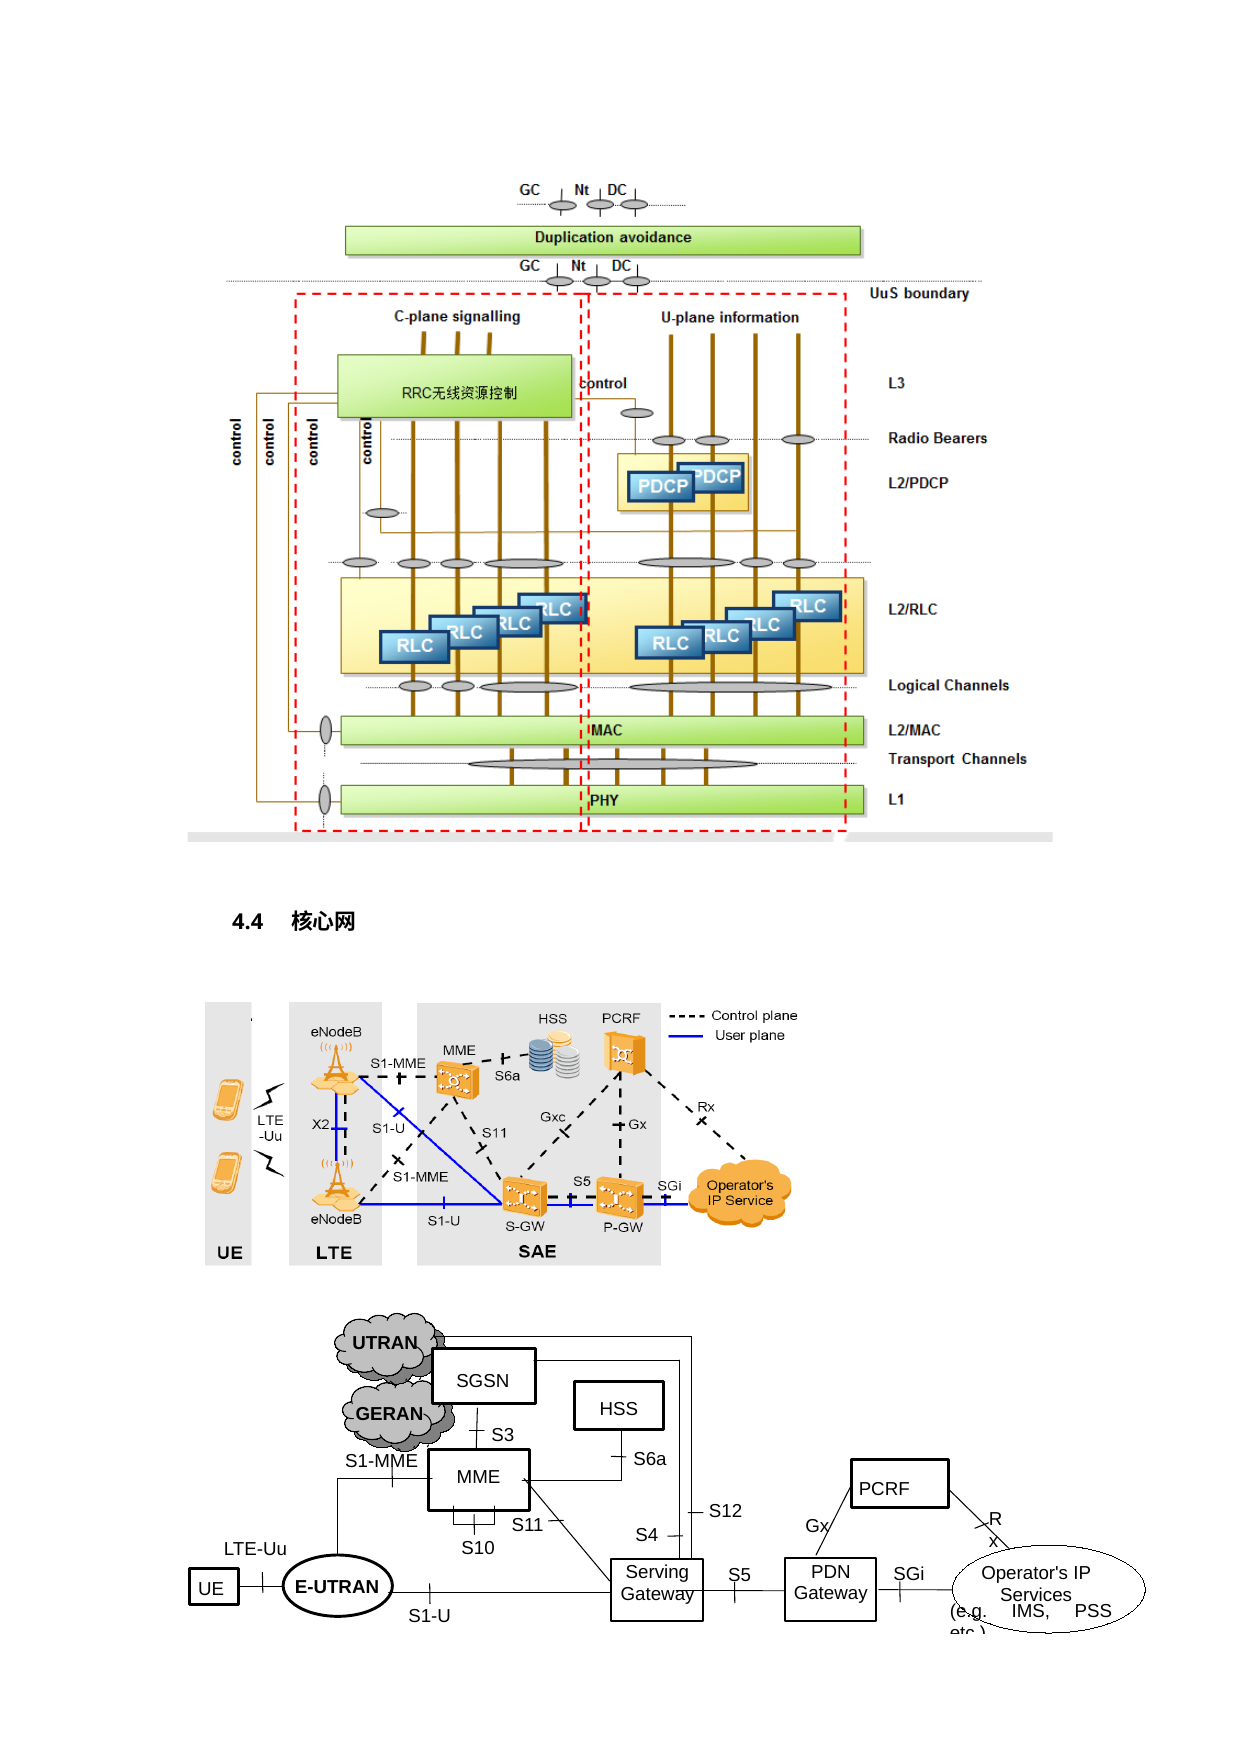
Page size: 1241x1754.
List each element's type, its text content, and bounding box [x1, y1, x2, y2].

picture [187, 162, 1053, 842]
subtitle 核心网 [232, 904, 1053, 937]
picture [187, 986, 810, 1272]
